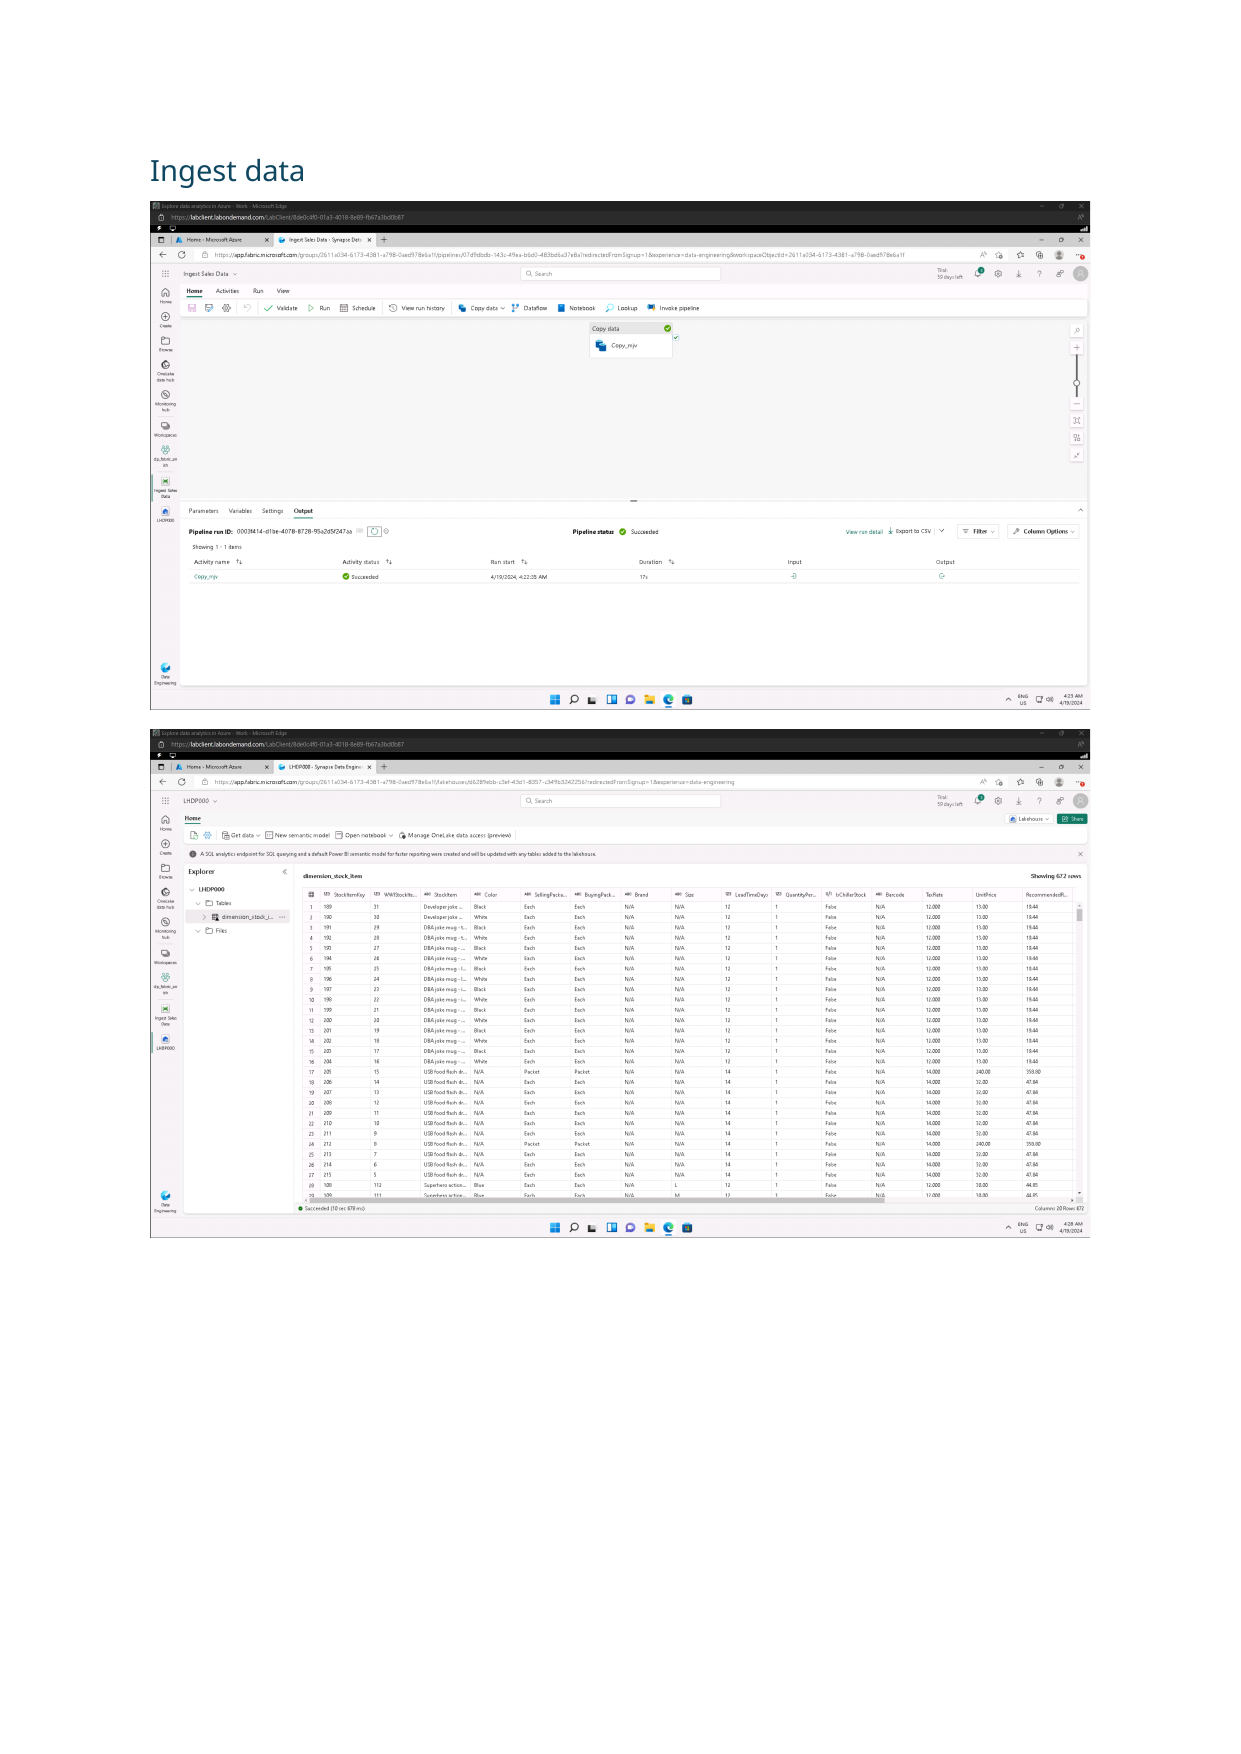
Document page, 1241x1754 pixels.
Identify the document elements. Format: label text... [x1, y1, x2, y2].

subtitle Ingest data [150, 150, 1090, 190]
picture [150, 729, 1091, 1238]
picture [150, 201, 1091, 710]
